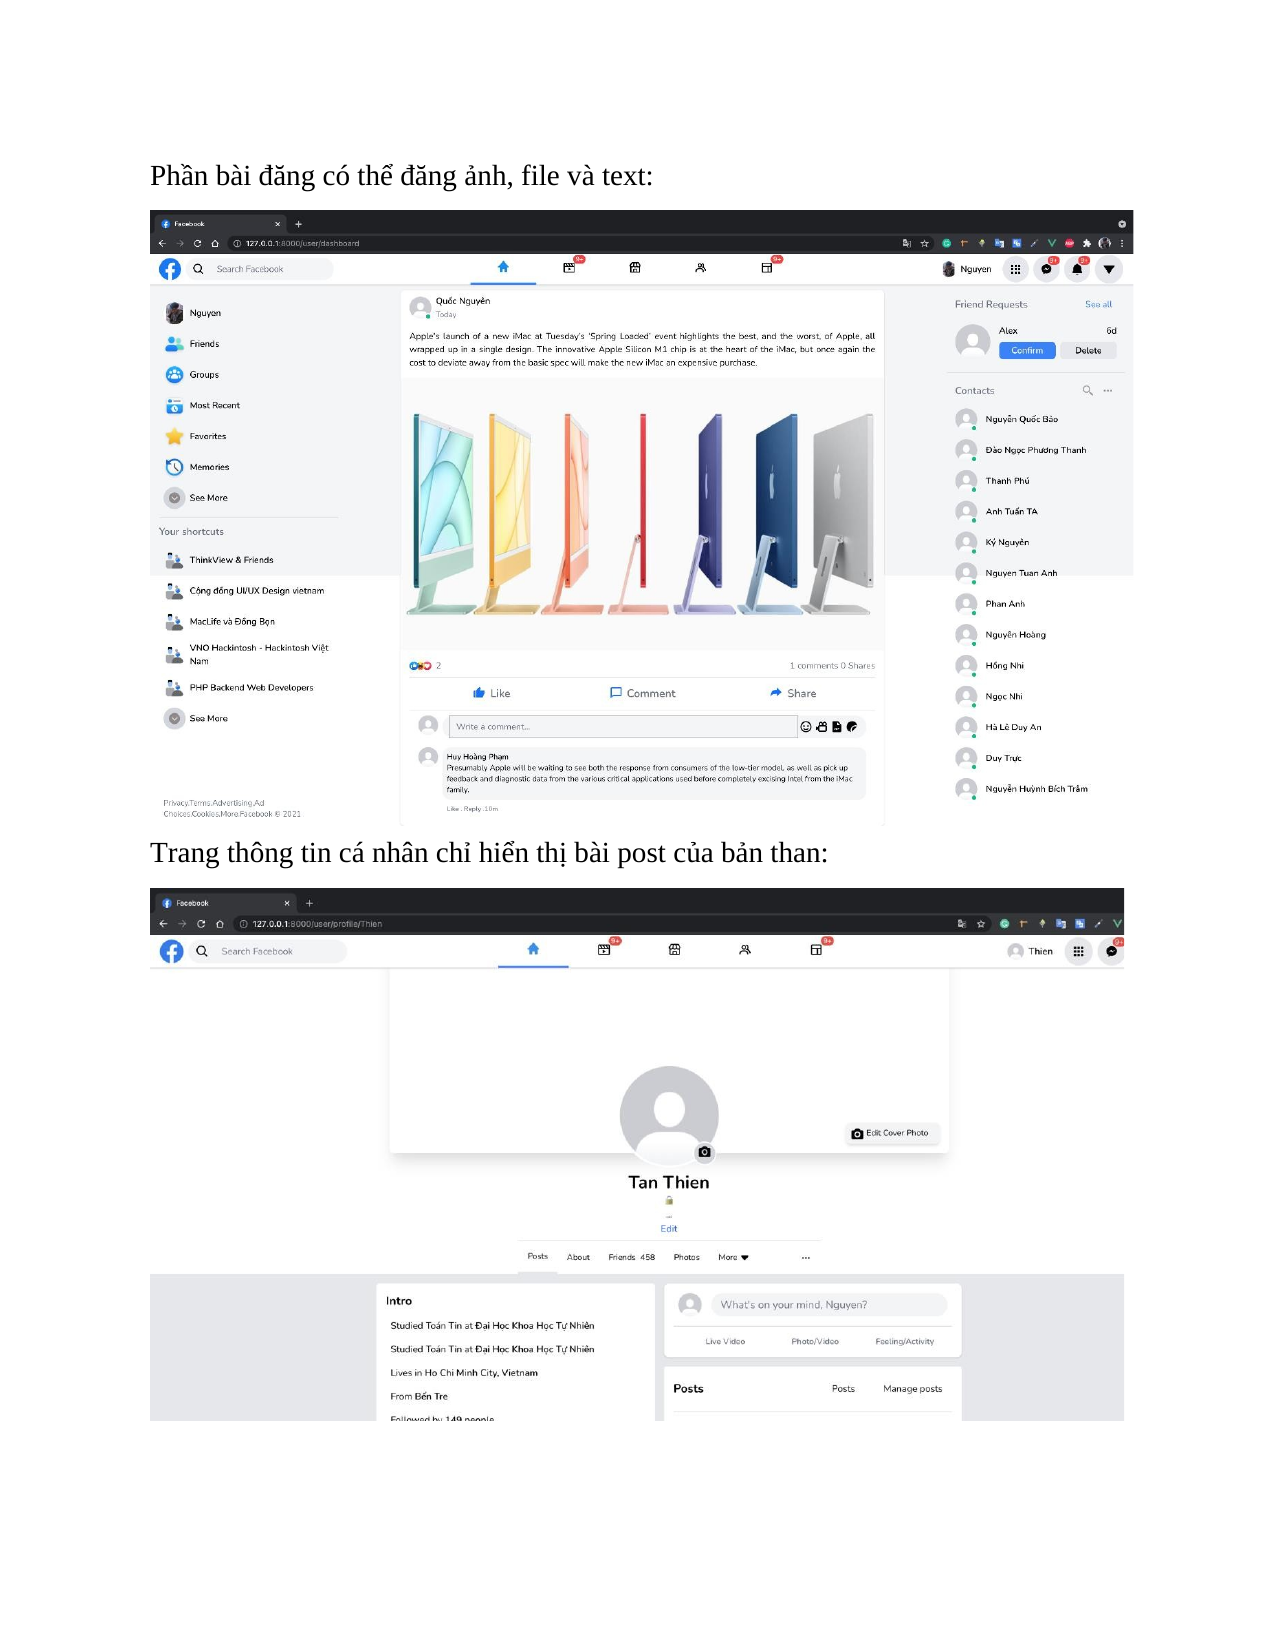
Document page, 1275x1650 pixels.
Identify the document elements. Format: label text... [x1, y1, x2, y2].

text Phần bài đăng có thể đăng ảnh, file và text: [150, 158, 1212, 191]
picture [150, 210, 1134, 826]
picture [150, 888, 1125, 1421]
